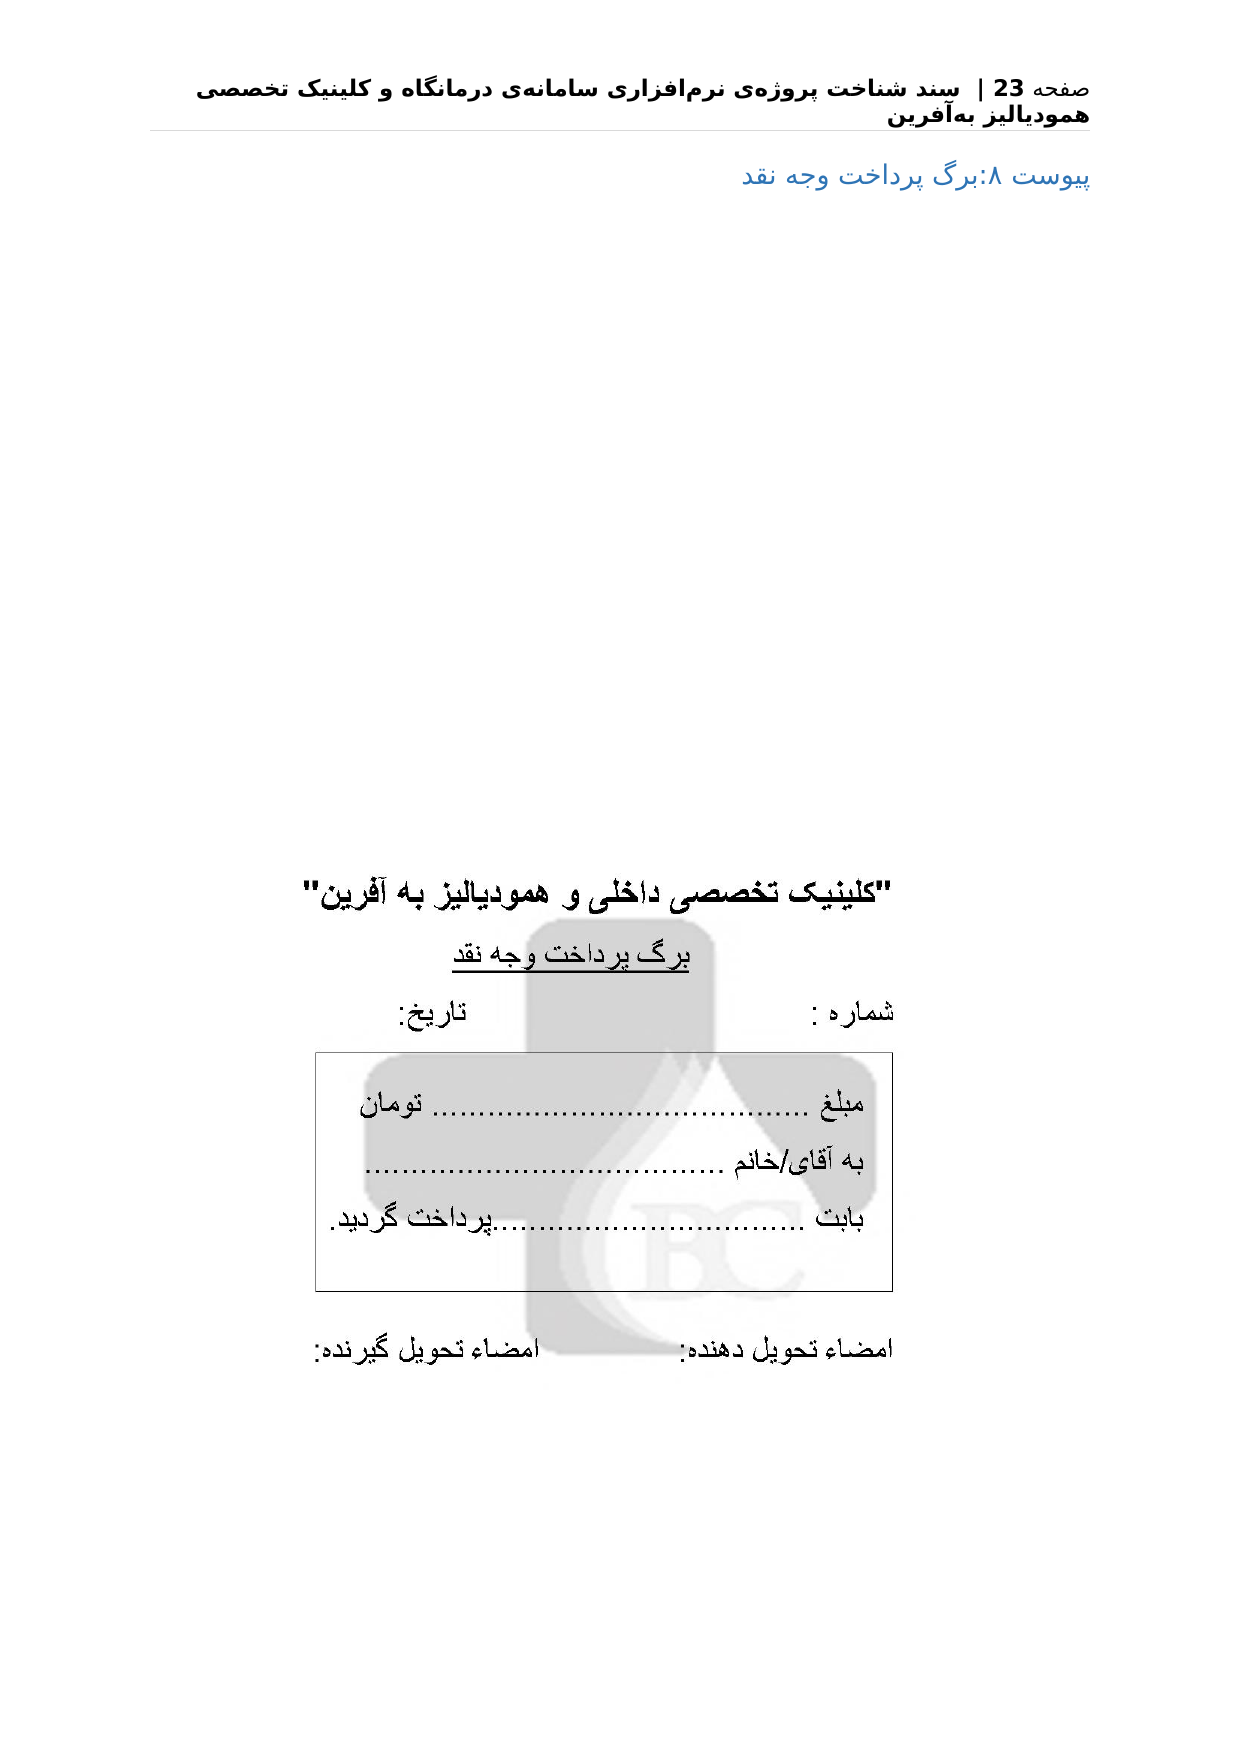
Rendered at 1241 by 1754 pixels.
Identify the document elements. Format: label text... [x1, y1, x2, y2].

subtitle پیوست ۸:برگ پرداخت وجه نقد [150, 159, 1090, 191]
